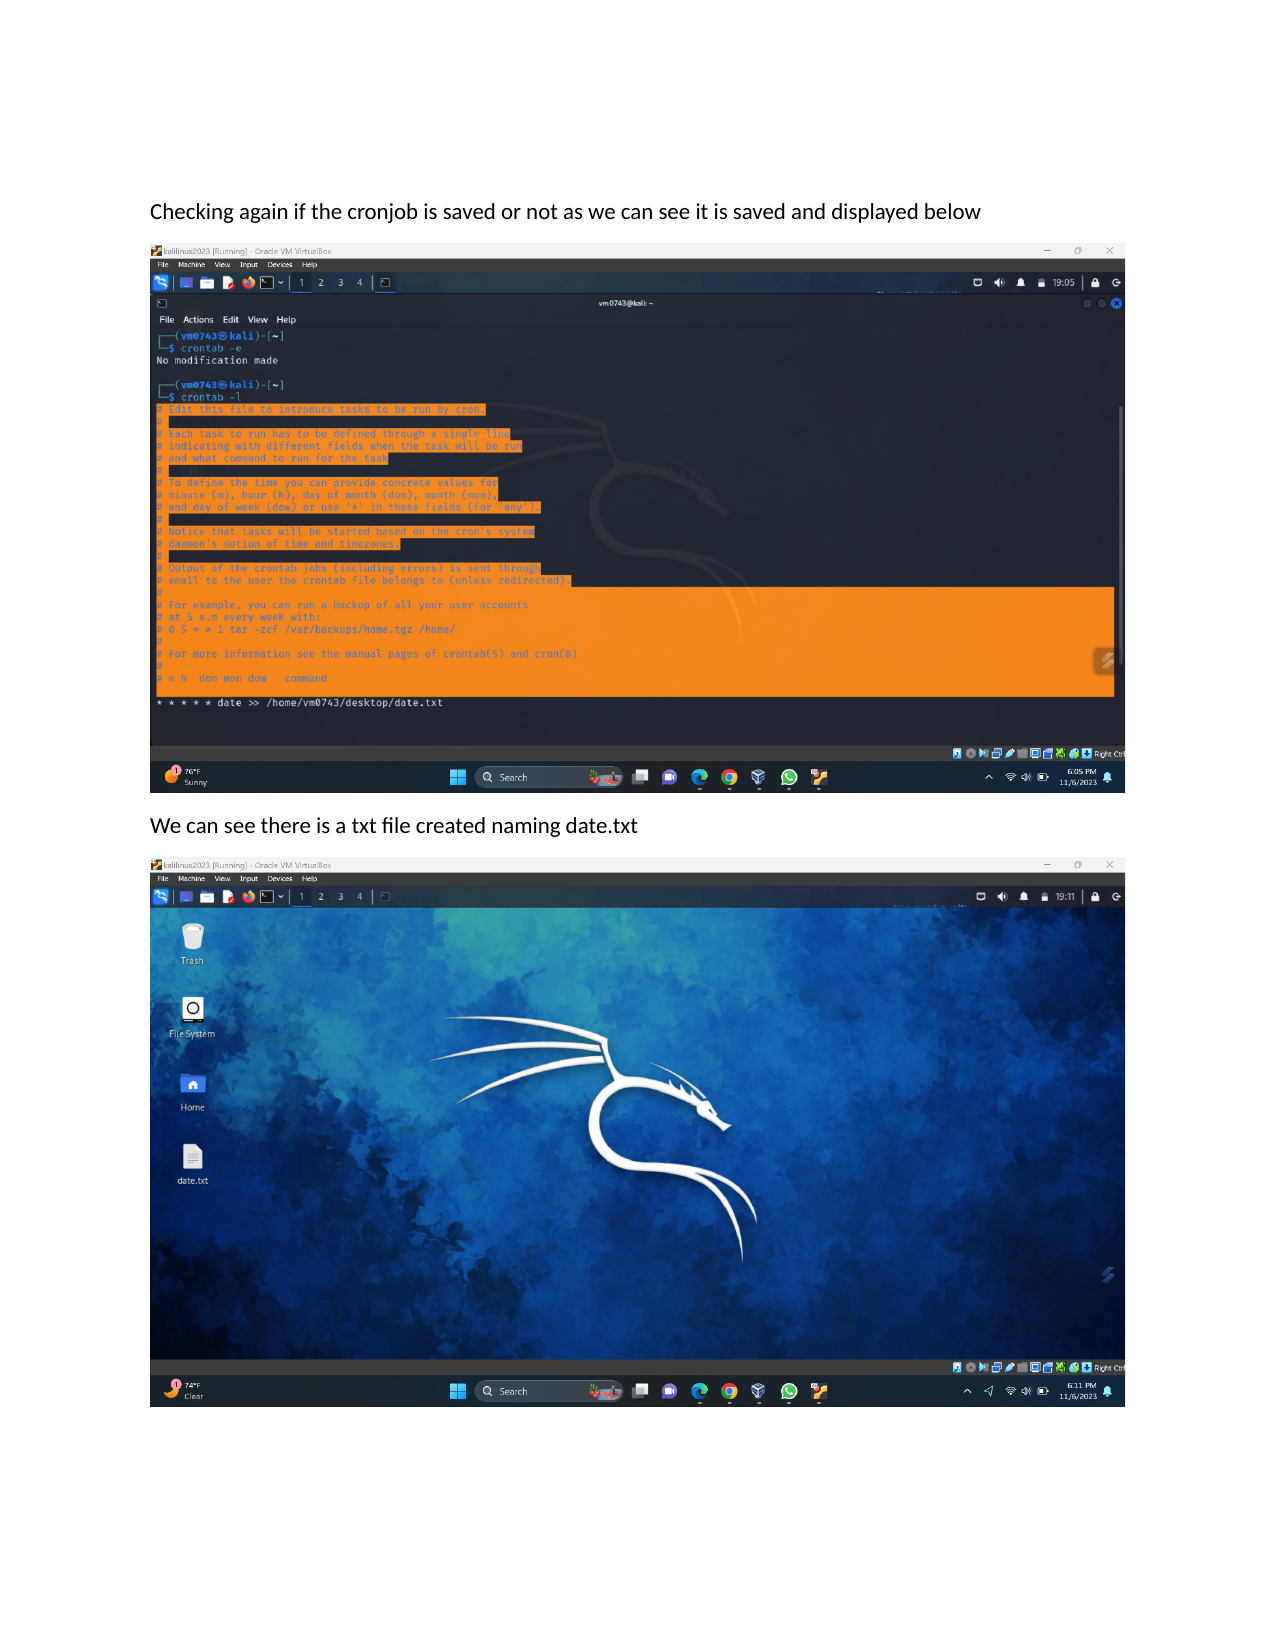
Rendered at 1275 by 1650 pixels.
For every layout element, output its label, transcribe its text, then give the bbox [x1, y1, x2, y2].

picture [150, 243, 1125, 793]
text We can see there is a txt file created naming date.txt [150, 811, 1125, 839]
text Checking again if the cronjob is saved or not as we can see it is saved and displayed below [150, 197, 1125, 225]
picture [150, 857, 1125, 1407]
